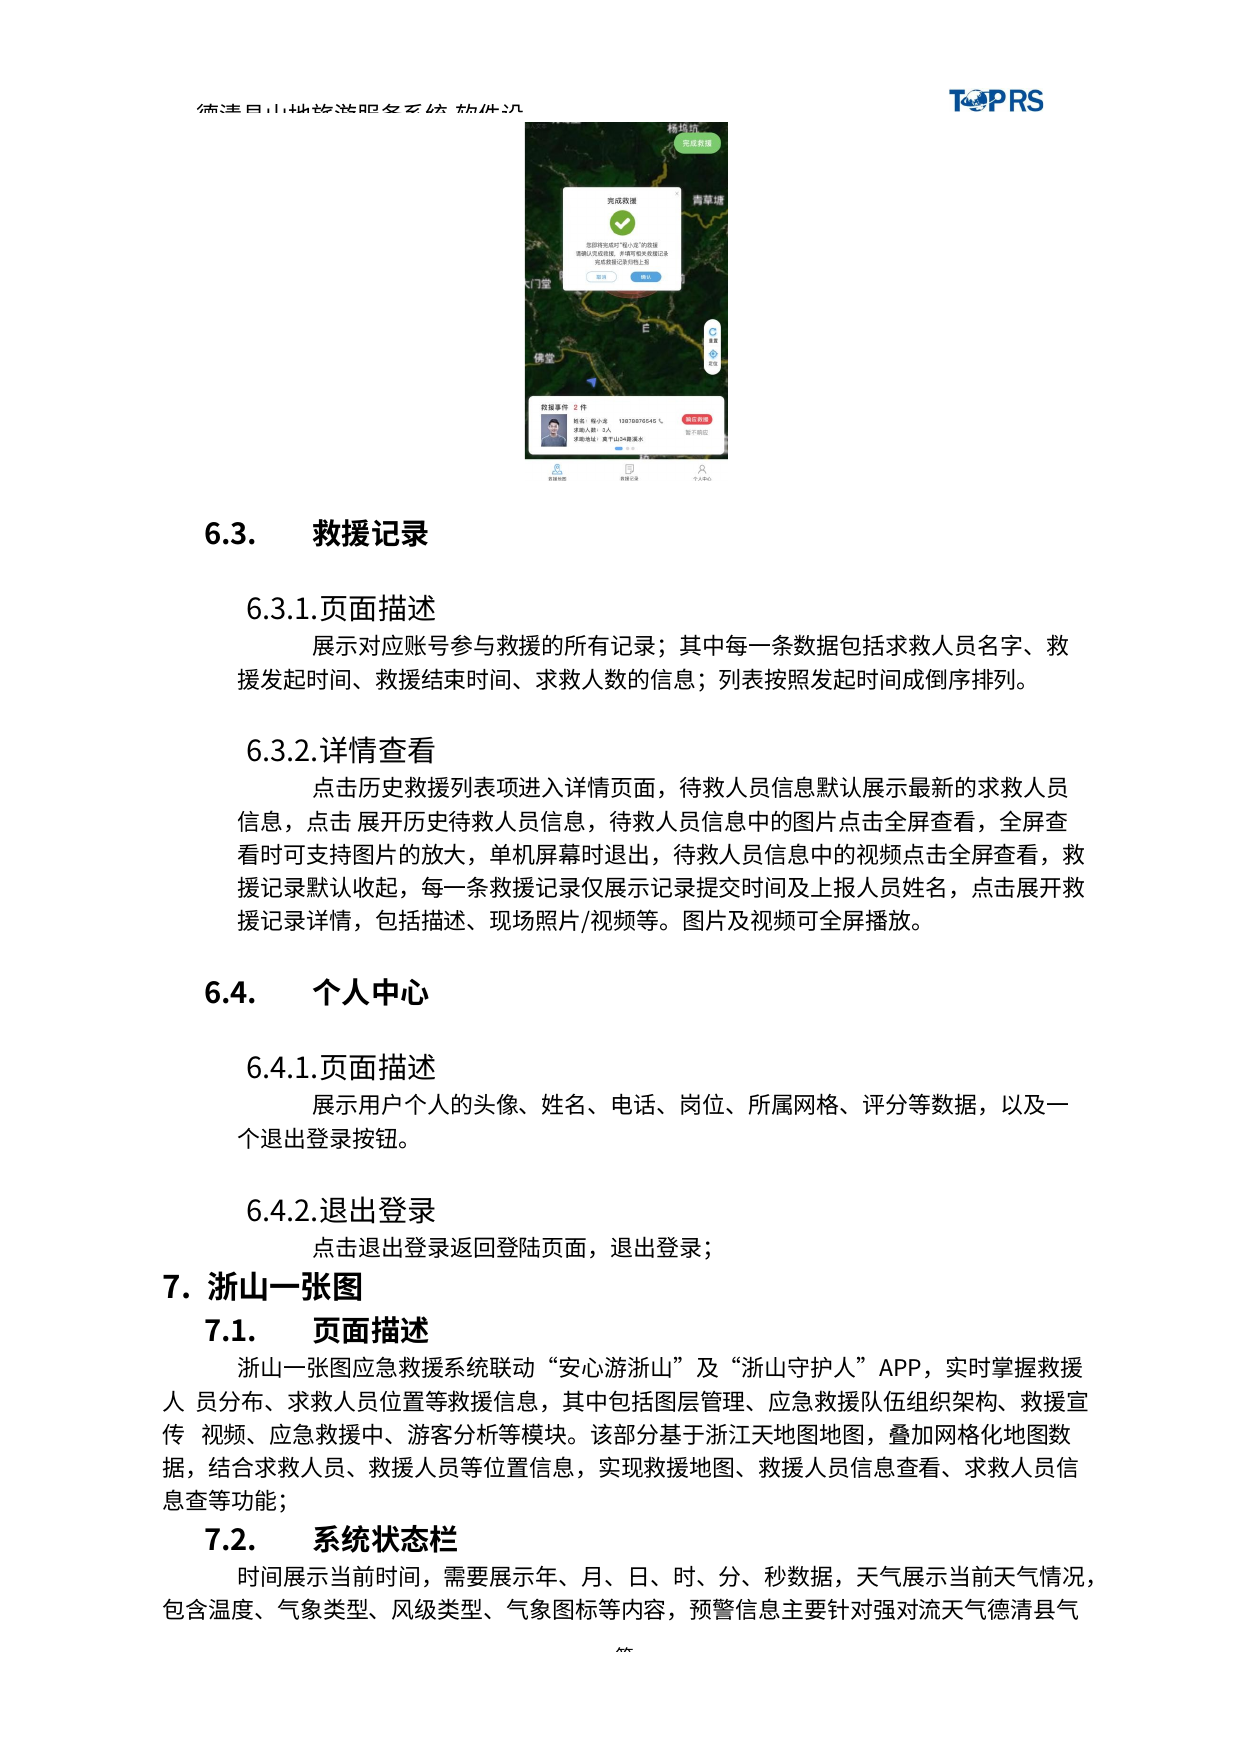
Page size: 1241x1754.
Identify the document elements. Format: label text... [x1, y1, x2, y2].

subtitle 页面描述 [246, 586, 1090, 628]
picture [524, 122, 728, 481]
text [162, 1558, 1090, 1625]
text 展示用户个人的头像、姓名、电话、岗位、所属网格、评分等数据，以及一个退出登录按钮。 [237, 1087, 1090, 1154]
subtitle 页面描述 [204, 1308, 1090, 1350]
text 点击历史救援列表项进入详情页面，待救人员信息默认展示最新的求救人员信息，点击 展开历史待救人员信息，待救人员信息中的图片点击全屏查看，全屏查看时可支持图片的放大，单机屏幕时退出，待救人员信息中的视频点击全屏查看，救援记录默认收起，每一条救援记录仅展示记录提交时间及上报人员姓名，点击展开救援记录详情，包括描述、现场照片/视频等。图片及视频可全屏播放。 [237, 770, 1090, 936]
subtitle 退出登录 [246, 1187, 1090, 1229]
subtitle 页面描述 [246, 1045, 1090, 1087]
subtitle 个人中心 [204, 969, 1090, 1012]
subtitle 救援记录 [204, 510, 1090, 553]
text 展示对应账号参与救援的所有记录；其中每一条数据包括求救人员名字、救援发起时间、救援结束时间、求救人数的信息；列表按照发起时间成倒序排列。 [237, 628, 1090, 695]
subtitle 详情查看 [246, 728, 1090, 770]
text 浙山一张图应急救援系统联动“安心游浙山”及“浙山守护人”APP，实时掌握救援人 员分布、求救人员位置等救援信息，其中包括图层管理、应急救援队伍组织架构、救援宣传 视频、应急救援中、游客分析等模块。该部分基于浙江天地图地图，叠加网格化地图数据，结合求救人员、救援人员等位置信息，实现救援地图、救援人员信息查看、求救人员信息查等功能； [162, 1350, 1090, 1516]
subtitle 系统状态栏 [204, 1516, 1090, 1558]
subtitle 浙山一张图 [162, 1263, 1090, 1308]
picture [948, 88, 1044, 112]
text 点击退出登录返回登陆页面，退出登录； [237, 1229, 1090, 1263]
